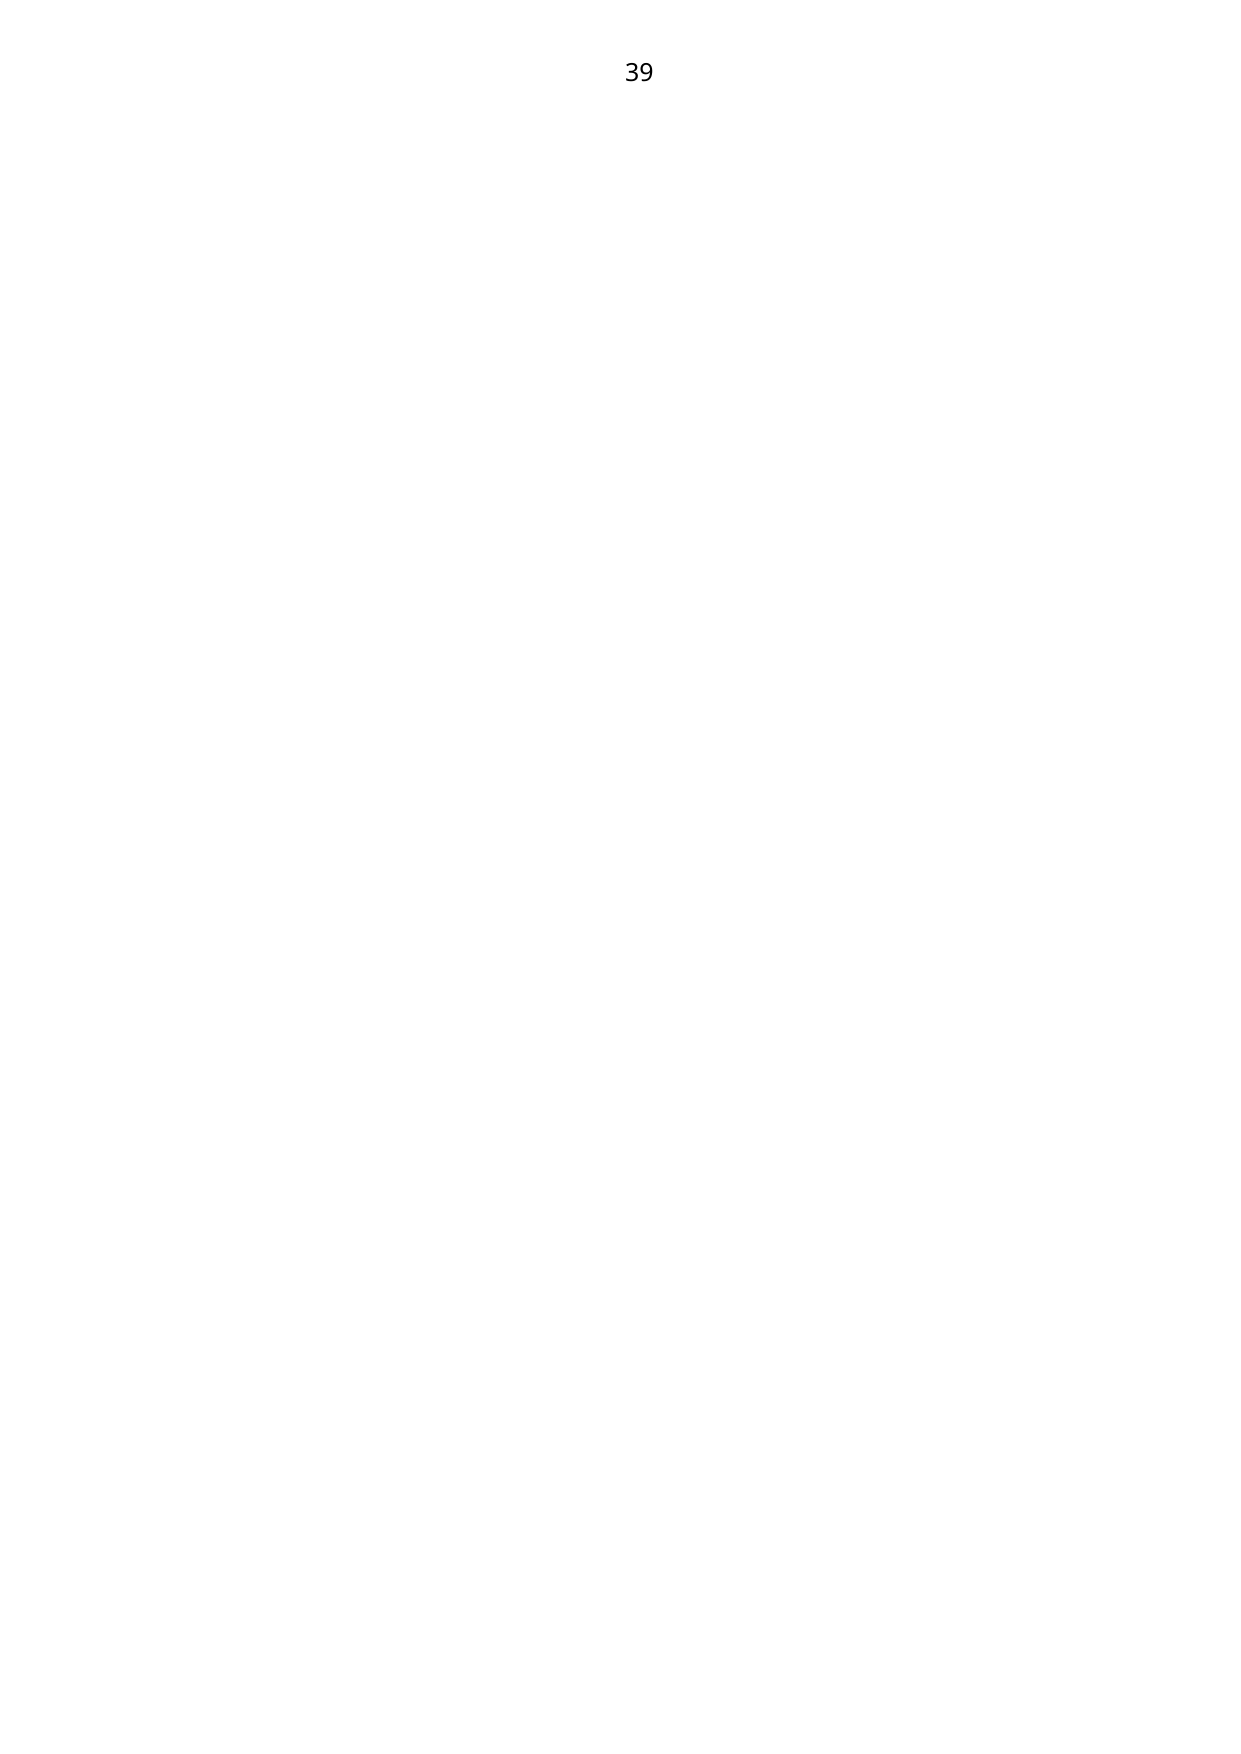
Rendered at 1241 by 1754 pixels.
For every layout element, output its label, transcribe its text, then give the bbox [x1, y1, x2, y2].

text 39 [148, 59, 1131, 87]
